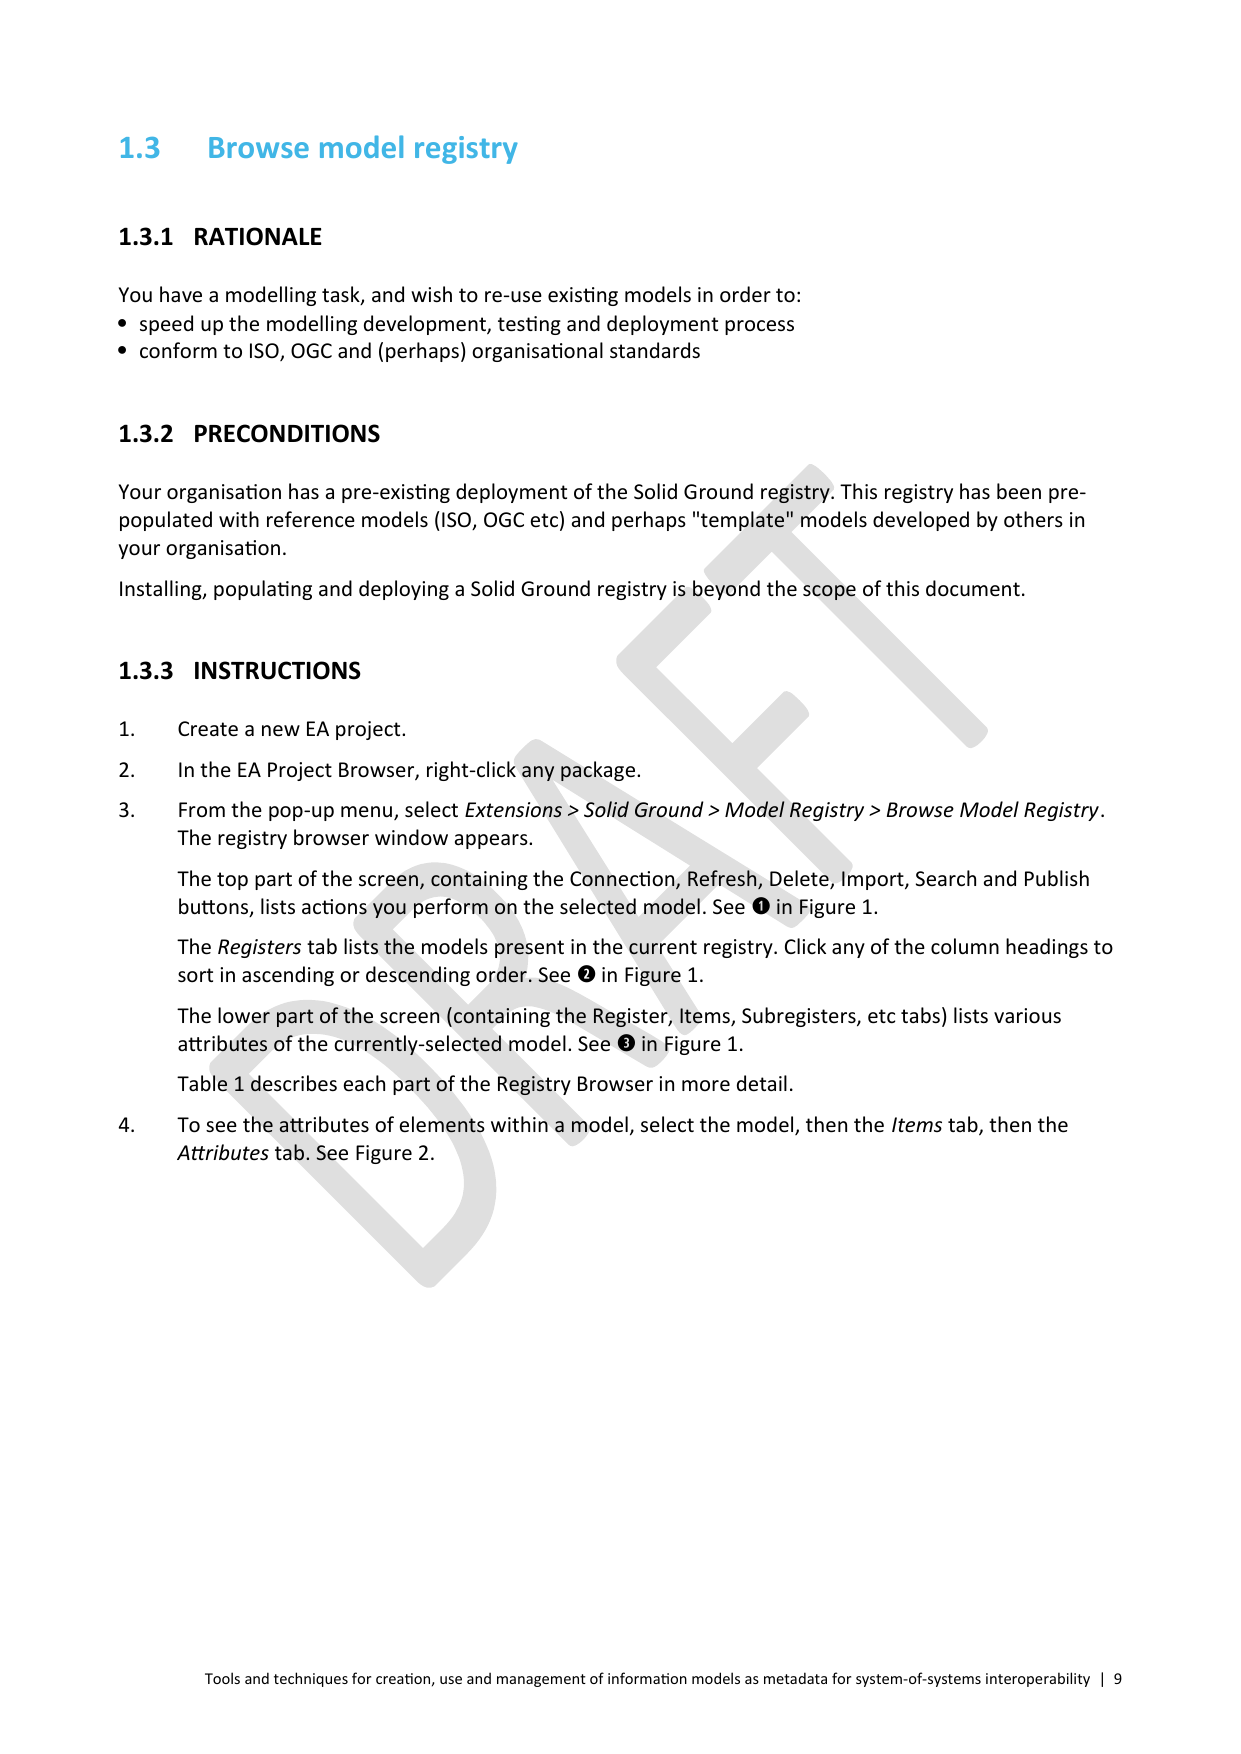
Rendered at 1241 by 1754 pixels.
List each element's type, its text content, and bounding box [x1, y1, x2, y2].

list The Registers tab lists the models present in the current registry. Click any of the column headings to sort in ascending or descending order. See  in Figure 1. [177, 932, 1122, 988]
subtitle Instructions [118, 639, 1122, 689]
list speed up the modelling development, testing and deployment process [118, 309, 1122, 337]
subtitle Browse model registry [118, 118, 1122, 168]
list In the EA Project Browser, right-click any package. [118, 755, 1122, 783]
list conform to ISO, OGC and (perhaps) organisational standards [118, 337, 1122, 365]
text Your organisation has a pre-existing deployment of the Solid Ground registry. This registry has been pre-populated with reference models (ISO, OGC etc) and perhaps "template" models developed by others in your organisation. [118, 477, 1122, 561]
list The lower part of the screen (containing the Register, Items, Subregisters, etc tabs) lists various attributes of the currently-selected model. See  in Figure 1. [177, 1001, 1122, 1057]
list To see the attributes of elements within a model, select the model, then the Items tab, then the Attributes tab. See Figure 2. [118, 1110, 1122, 1166]
list The top part of the screen, containing the Connection, Refresh, Delete, Import, Search and Publish buttons, lists actions you perform on the selected model. See  in Figure 1. [177, 864, 1122, 920]
text Installing, populating and deploying a Solid Ground registry is beyond the scope of this document. [118, 574, 1122, 602]
subtitle Rationale [118, 206, 1122, 256]
list Create a new EA project. [118, 714, 1122, 742]
text You have a modelling task, and wish to re-use existing models in order to: [118, 281, 1122, 309]
list From the pop-up menu, select Extensions > Solid Ground > Model Registry > Browse Model Registry. The registry browser window appears. [118, 795, 1122, 851]
subtitle Preconditions [118, 402, 1122, 452]
list Table 1 describes each part of the Registry Browser in more detail. [177, 1069, 1122, 1097]
